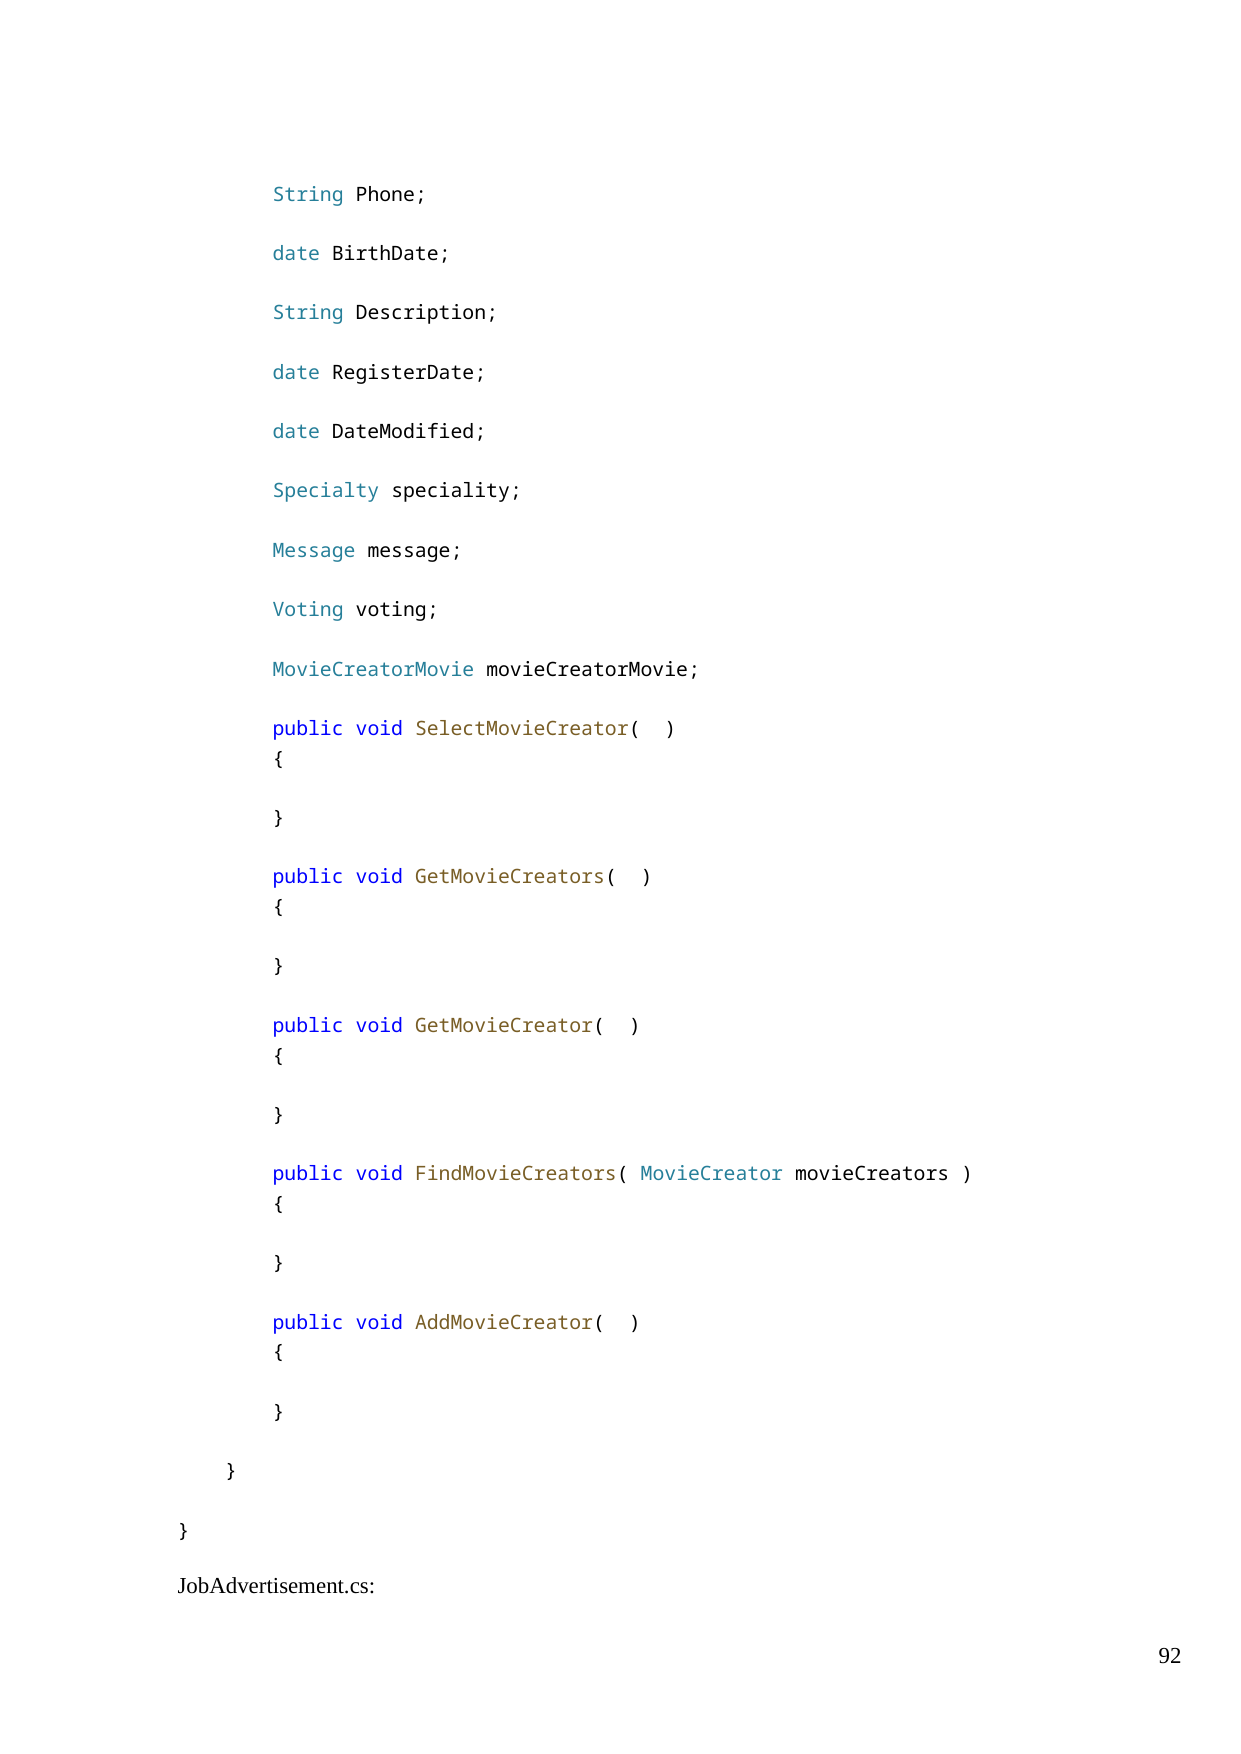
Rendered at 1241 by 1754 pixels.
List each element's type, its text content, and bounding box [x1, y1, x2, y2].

text } [177, 1394, 1181, 1424]
text MovieCreatorMovie movieCreatorMovie; [177, 652, 1181, 682]
text { [177, 741, 1181, 771]
text date BirthDate; [177, 237, 1181, 266]
text JobAdvertisement.cs: [177, 1573, 1181, 1599]
text String Description; [177, 296, 1181, 326]
text } [177, 1513, 1181, 1543]
text { [177, 1187, 1181, 1216]
text } [177, 1454, 1181, 1483]
text public void SelectMovieCreator( ) [177, 712, 1181, 741]
text public void AddMovieCreator( ) [177, 1305, 1181, 1335]
text Message message; [177, 533, 1181, 563]
text } [177, 1097, 1181, 1127]
text { [177, 890, 1181, 919]
text { [177, 1038, 1181, 1068]
text public void GetMovieCreators( ) [177, 860, 1181, 890]
text } [177, 801, 1181, 830]
text public void FindMovieCreators( MovieCreator movieCreators ) [177, 1157, 1181, 1187]
text date RegisterDate; [177, 355, 1181, 385]
text { [177, 1335, 1181, 1365]
text date DateModified; [177, 415, 1181, 444]
text Voting voting; [177, 593, 1181, 622]
text } [177, 949, 1181, 979]
text String Phone; [177, 177, 1181, 207]
text Specialty speciality; [177, 474, 1181, 504]
text } [177, 1246, 1181, 1276]
text public void GetMovieCreator( ) [177, 1008, 1181, 1038]
